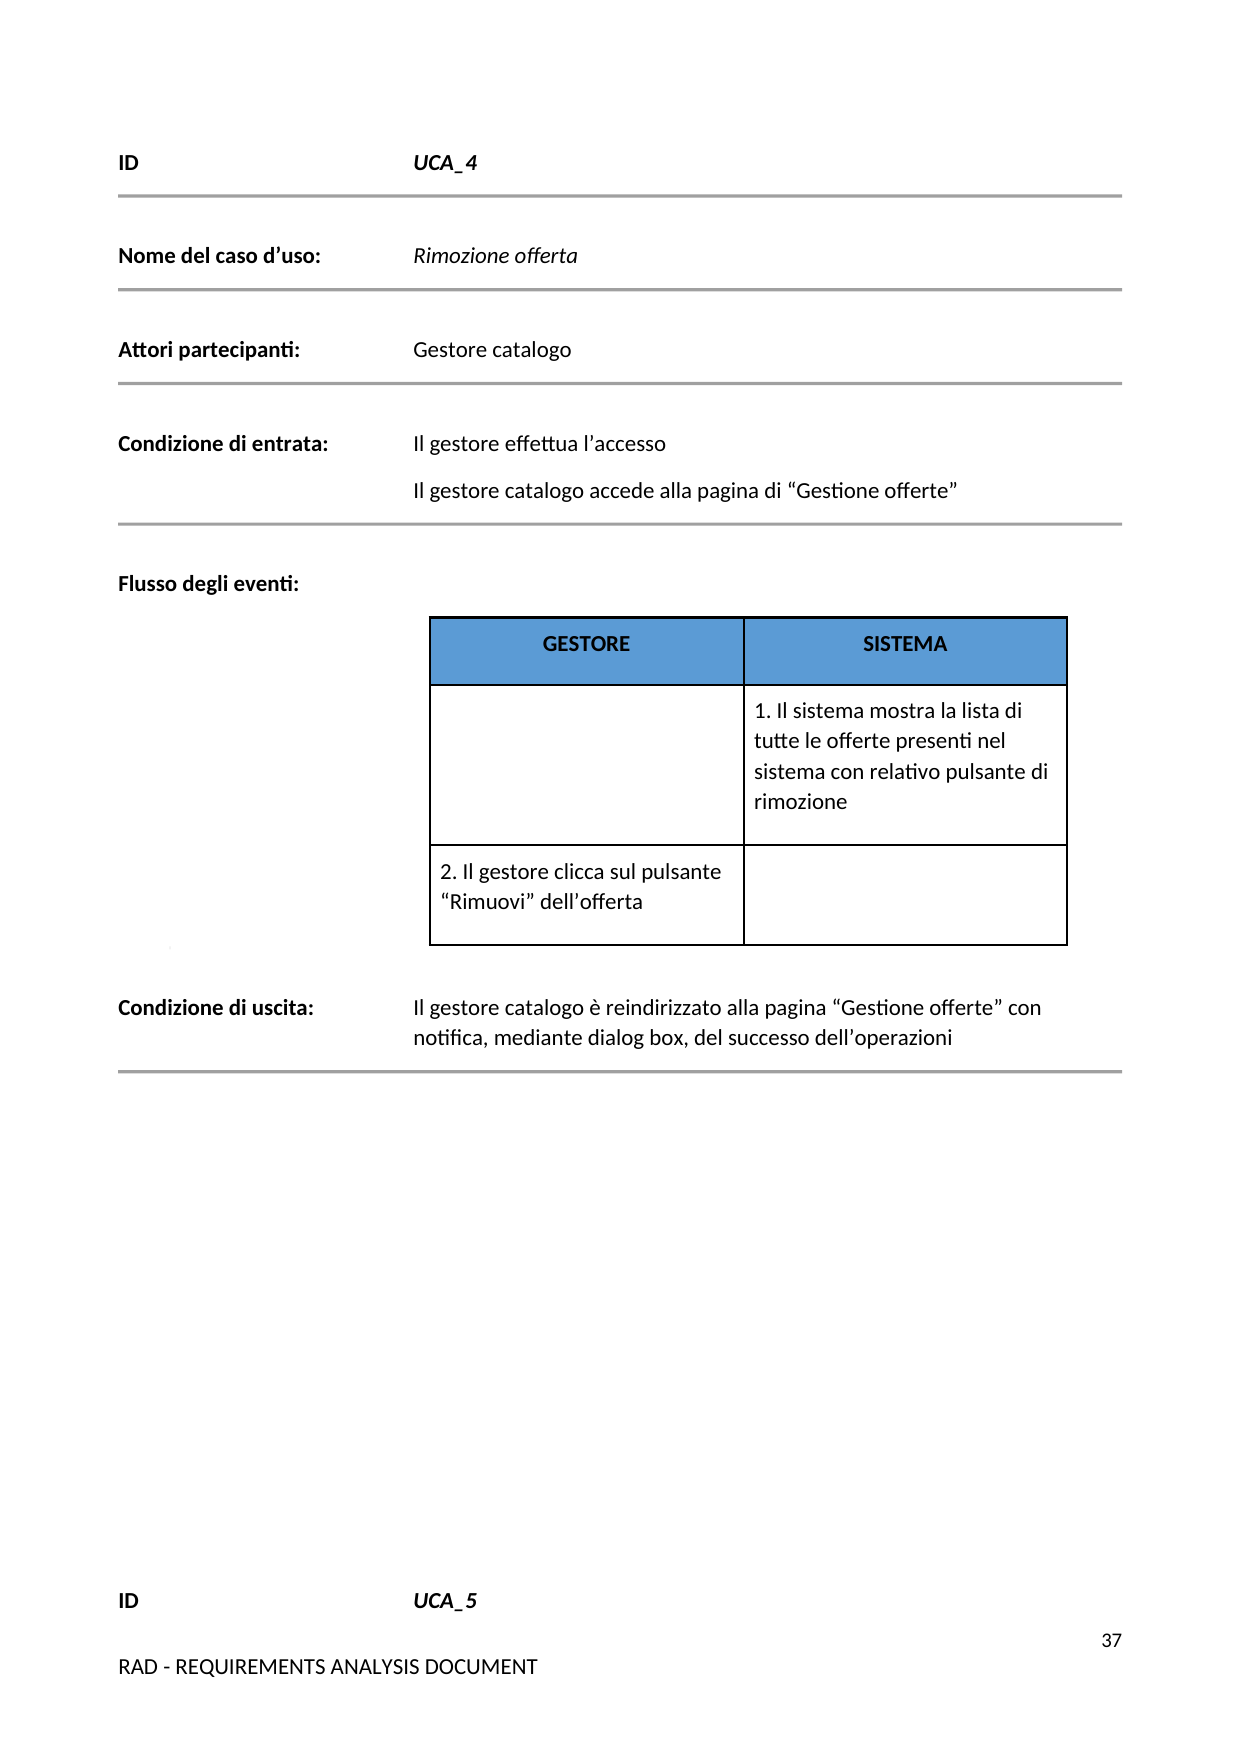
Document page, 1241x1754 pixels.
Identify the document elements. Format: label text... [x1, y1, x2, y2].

text Flusso degli eventi: [118, 569, 1122, 597]
text ID UCA_4 [118, 148, 1122, 176]
table_header GESTORE [431, 619, 743, 684]
table_header SISTEMA [745, 619, 1066, 684]
table_cell 2. Il gestore clicca sul pulsante “Rimuovi” dell’offerta [431, 846, 743, 944]
text Condizione di uscita: Il gestore catalogo è reindirizzato alla pagina “Gestione offerte” con notifica, mediante dialog box, del successo dell’operazioni [118, 993, 1122, 1051]
text ID UCA_5 [118, 1586, 1122, 1614]
table_cell [745, 846, 1066, 944]
table_cell 1. Il sistema mostra la lista di tutte le offerte presenti nel sistema con relativo pulsante di rimozione [745, 686, 1066, 844]
text Nome del caso d’uso: Rimozione offerta [118, 241, 1122, 269]
table_cell [431, 686, 743, 844]
text Condizione di entrata: Il gestore effettua l’accesso [118, 429, 1122, 457]
text Il gestore catalogo accede alla pagina di “Gestione offerte” [339, 476, 1122, 504]
text Attori partecipanti: Gestore catalogo [118, 335, 1122, 363]
